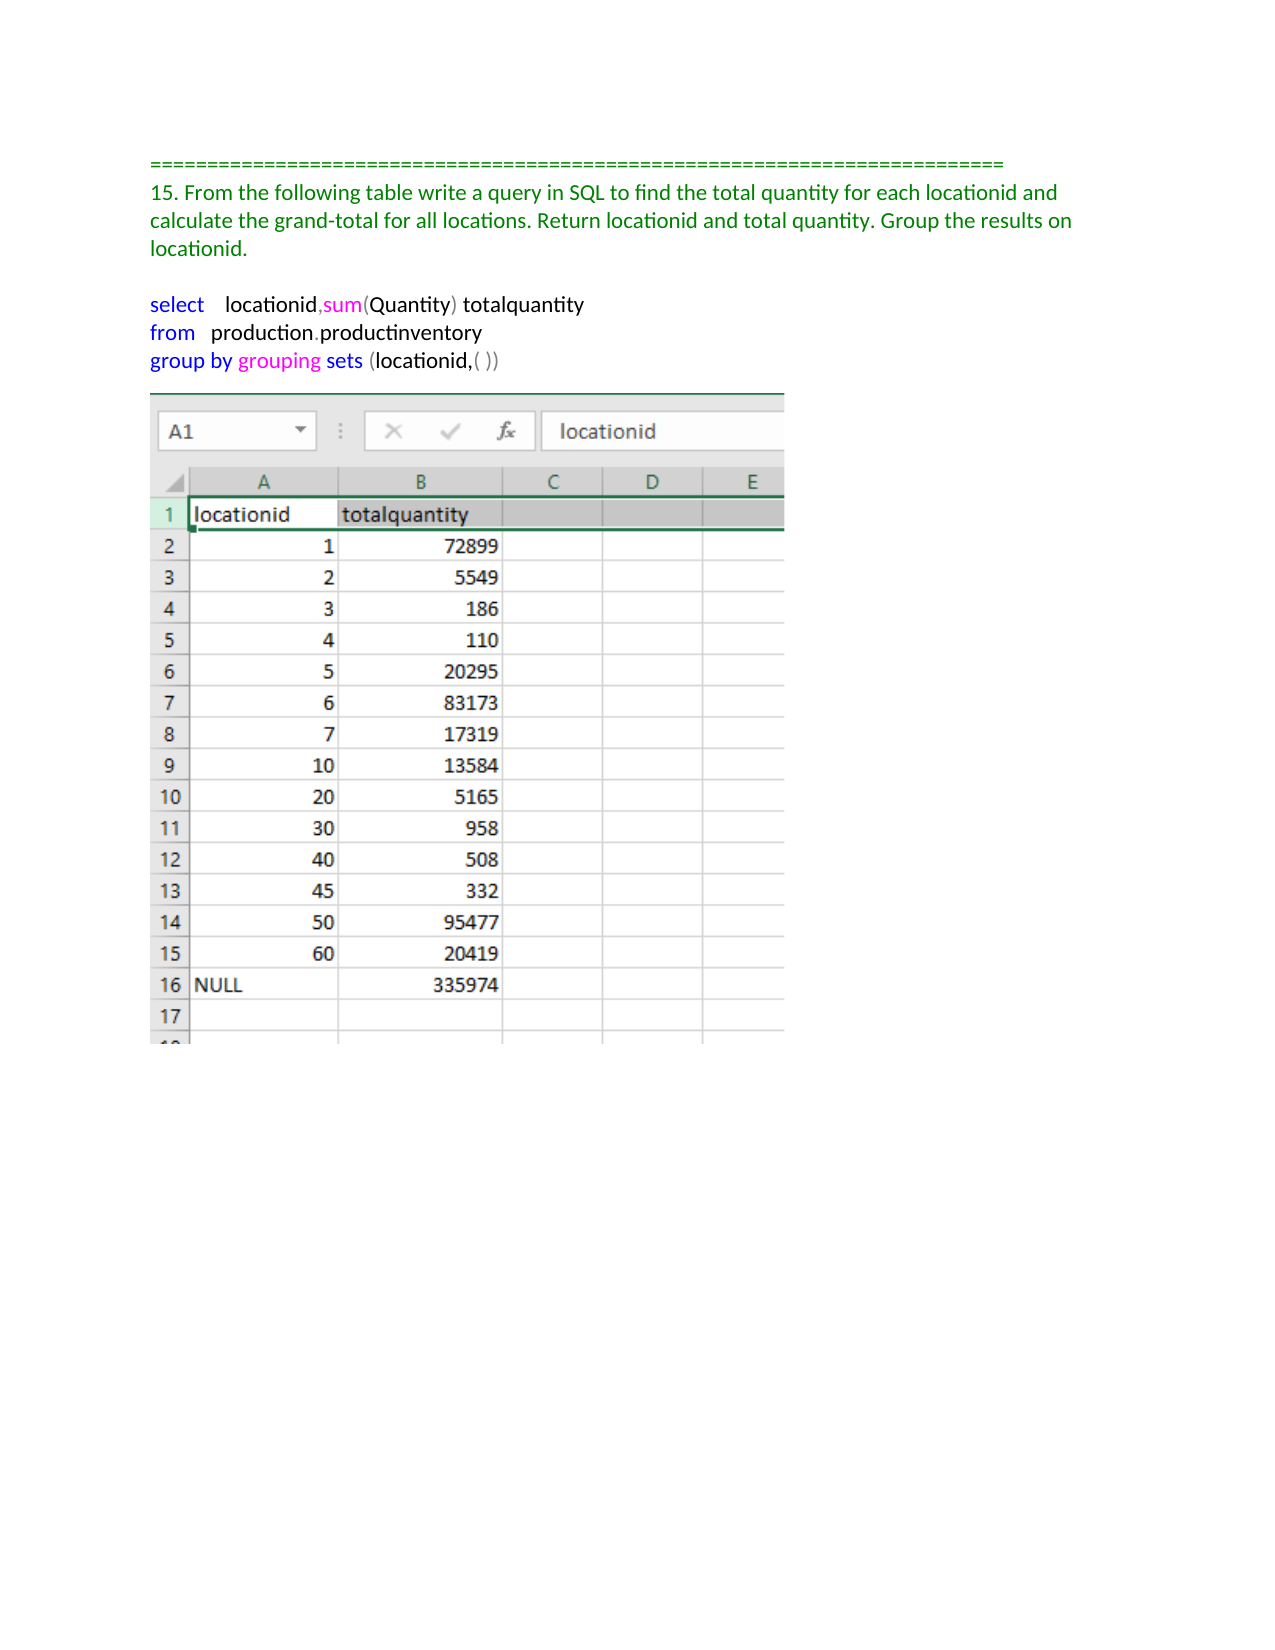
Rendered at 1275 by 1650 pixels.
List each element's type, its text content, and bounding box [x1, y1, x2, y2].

text select locationid,sum(Quantity) totalquantity [150, 290, 1125, 318]
text from production.productinventory [150, 318, 1125, 346]
text group by grouping sets (locationid,( )) [150, 346, 1125, 374]
text 15. From the following table write a query in SQL to find the total quantity for each locationid and calculate the grand-total for all locations. Return locationid and total quantity. Group the results on locationid. [150, 178, 1125, 262]
text =========================================================================== [150, 150, 1125, 178]
picture [150, 393, 785, 1044]
